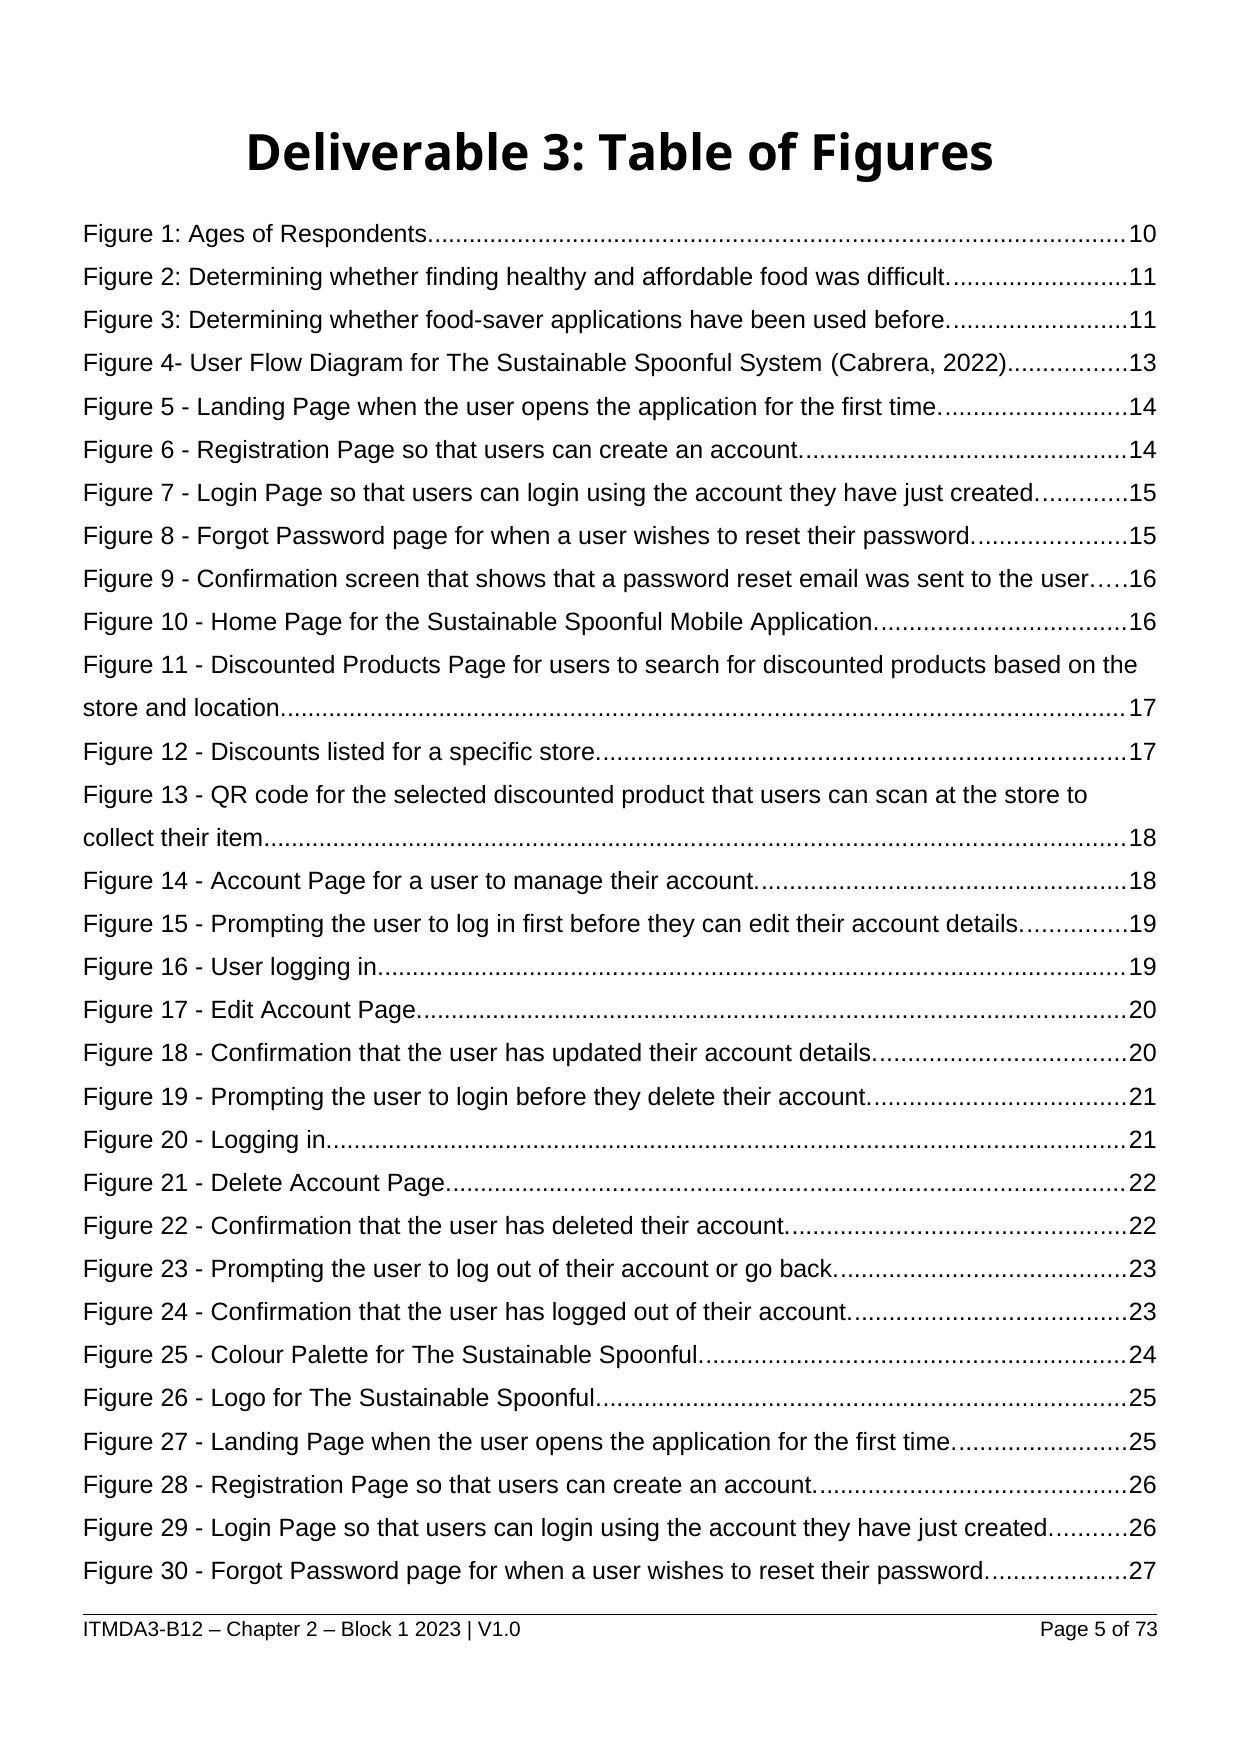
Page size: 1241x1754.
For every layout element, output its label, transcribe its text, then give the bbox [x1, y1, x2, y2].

text Figure 9 - Confirmation screen that shows that a password reset email was sent to the user. 16 [83, 564, 1157, 593]
text Figure 5 - Landing Page when the user opens the application for the first time. 14 [83, 392, 1157, 420]
text Figure 30 - Forgot Password page for when a user wishes to reset their password. 27 [83, 1556, 1157, 1585]
text Figure 22 - Confirmation that the user has deleted their account. 22 [83, 1211, 1157, 1240]
text Figure 18 - Confirmation that the user has updated their account details. 20 [83, 1038, 1157, 1067]
text Figure 1: Ages of Respondents. 10 [83, 219, 1157, 248]
text Figure 14 - Account Page for a user to manage their account. 18 [83, 866, 1157, 895]
text Figure 13 - QR code for the selected discounted product that users can scan at the store to collect their item. 18 [83, 780, 1157, 852]
text Figure 2: Determining whether finding healthy and affordable food was difficult. 11 [83, 262, 1157, 291]
text Figure 8 - Forgot Password page for when a user wishes to reset their password. 15 [83, 521, 1157, 550]
text Figure 21 - Delete Account Page. 22 [83, 1168, 1157, 1197]
text Figure 20 - Logging in. 21 [83, 1125, 1157, 1153]
text Figure 28 - Registration Page so that users can create an account. 26 [83, 1470, 1157, 1498]
text Figure 11 - Discounted Products Page for users to search for discounted products based on the store and location. 17 [83, 650, 1157, 722]
text Figure 29 - Login Page so that users can login using the account they have just created. 26 [83, 1513, 1157, 1542]
text Figure 23 - Prompting the user to log out of their account or go back. 23 [83, 1254, 1157, 1283]
text Figure 26 - Logo for The Sustainable Spoonful. 25 [83, 1383, 1157, 1412]
text Figure 27 - Landing Page when the user opens the application for the first time. 25 [83, 1427, 1157, 1455]
text Deliverable 3: Table of Figures [83, 117, 1157, 185]
text Figure 6 - Registration Page so that users can create an account. 14 [83, 435, 1157, 463]
text Figure 3: Determining whether food-saver applications have been used before. 11 [83, 305, 1157, 334]
text Figure 4- User Flow Diagram for The Sustainable Spoonful System (Cabrera, 2022). 13 [83, 348, 1157, 377]
text Figure 19 - Prompting the user to login before they delete their account. 21 [83, 1082, 1157, 1110]
text Figure 12 - Discounts listed for a specific store. 17 [83, 737, 1157, 765]
text Figure 15 - Prompting the user to log in first before they can edit their account details. 19 [83, 909, 1157, 938]
text Figure 25 - Colour Palette for The Sustainable Spoonful. 24 [83, 1340, 1157, 1369]
text Figure 10 - Home Page for the Sustainable Spoonful Mobile Application. 16 [83, 607, 1157, 636]
text Figure 7 - Login Page so that users can login using the account they have just created. 15 [83, 478, 1157, 507]
text Figure 24 - Confirmation that the user has logged out of their account. 23 [83, 1297, 1157, 1326]
text Figure 16 - User logging in. 19 [83, 952, 1157, 981]
text Figure 17 - Edit Account Page. 20 [83, 995, 1157, 1024]
